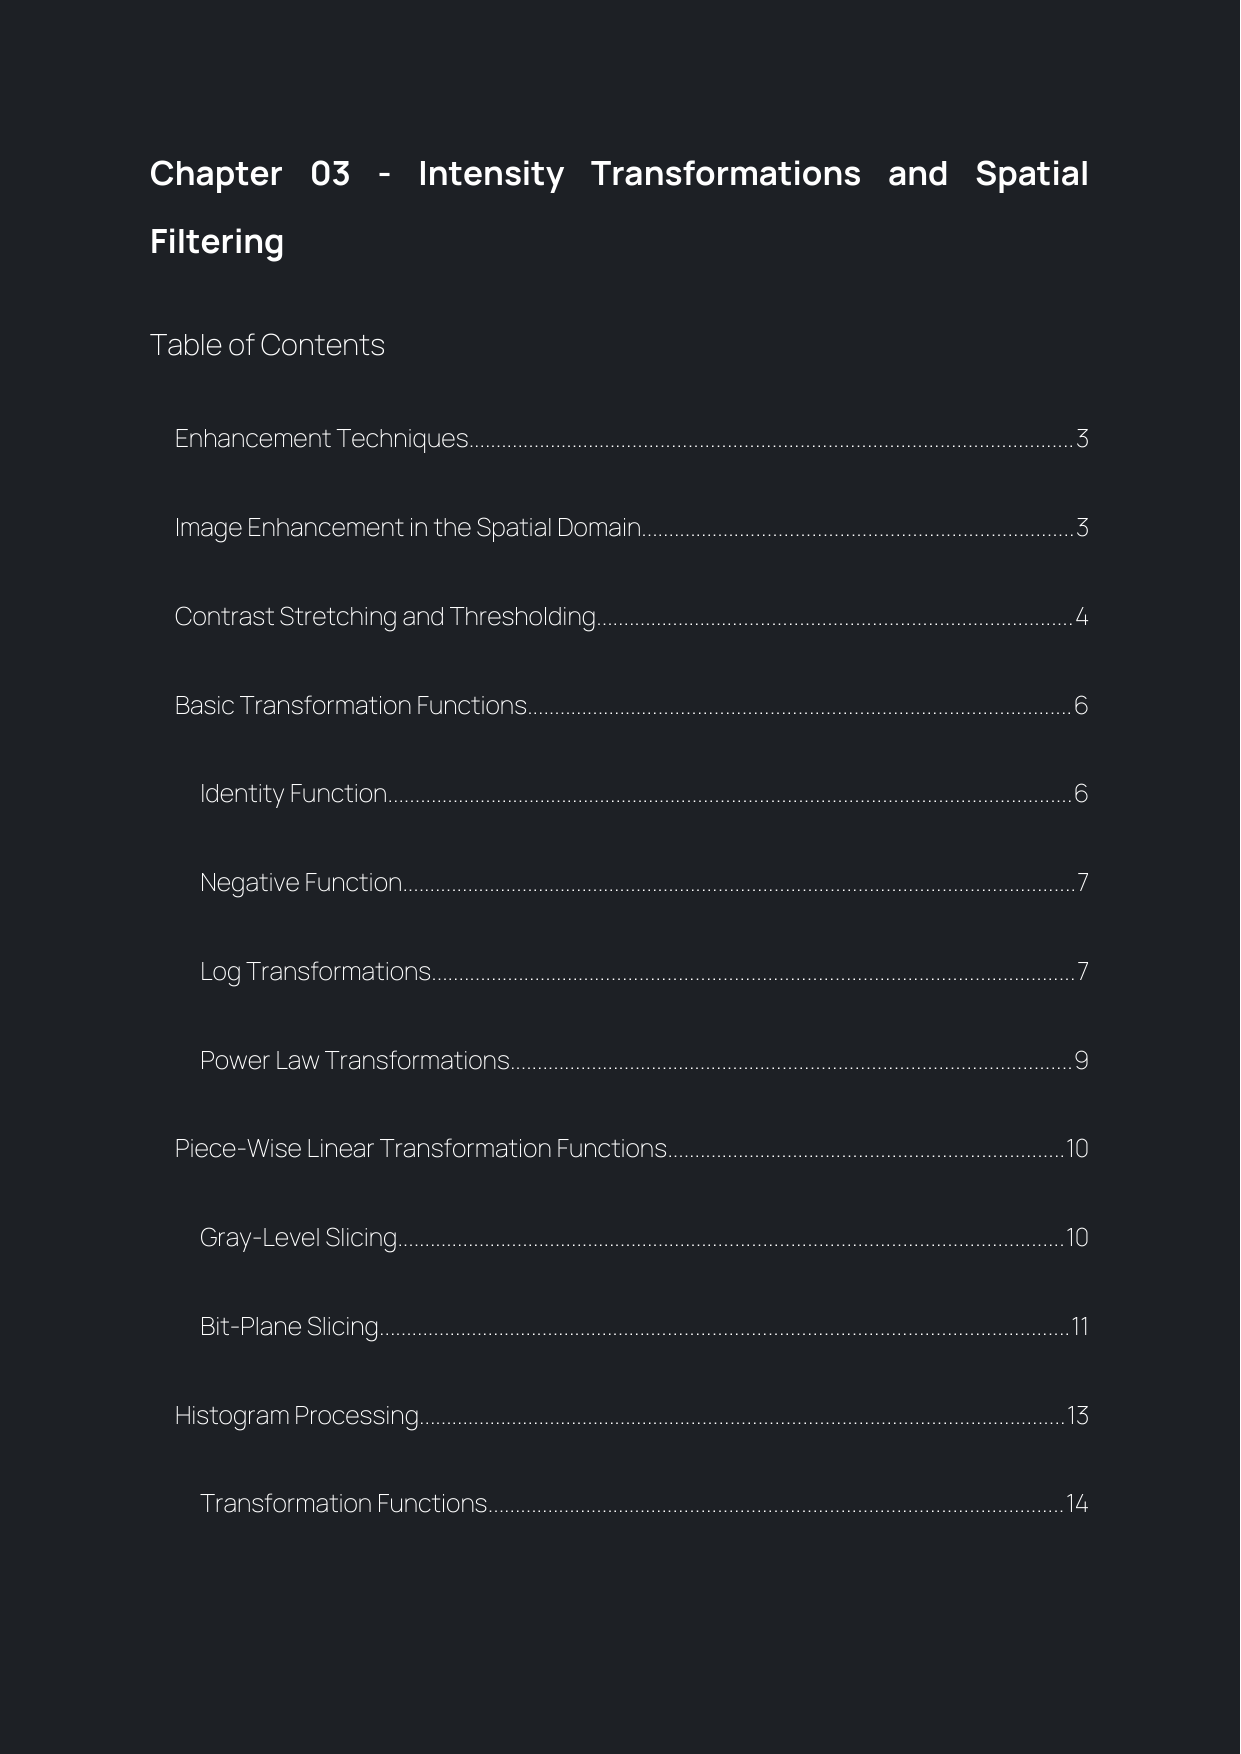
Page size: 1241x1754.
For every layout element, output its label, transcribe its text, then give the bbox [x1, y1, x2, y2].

title Chapter 03 - Intensity Transformations and Spatial Filtering [150, 150, 1090, 264]
